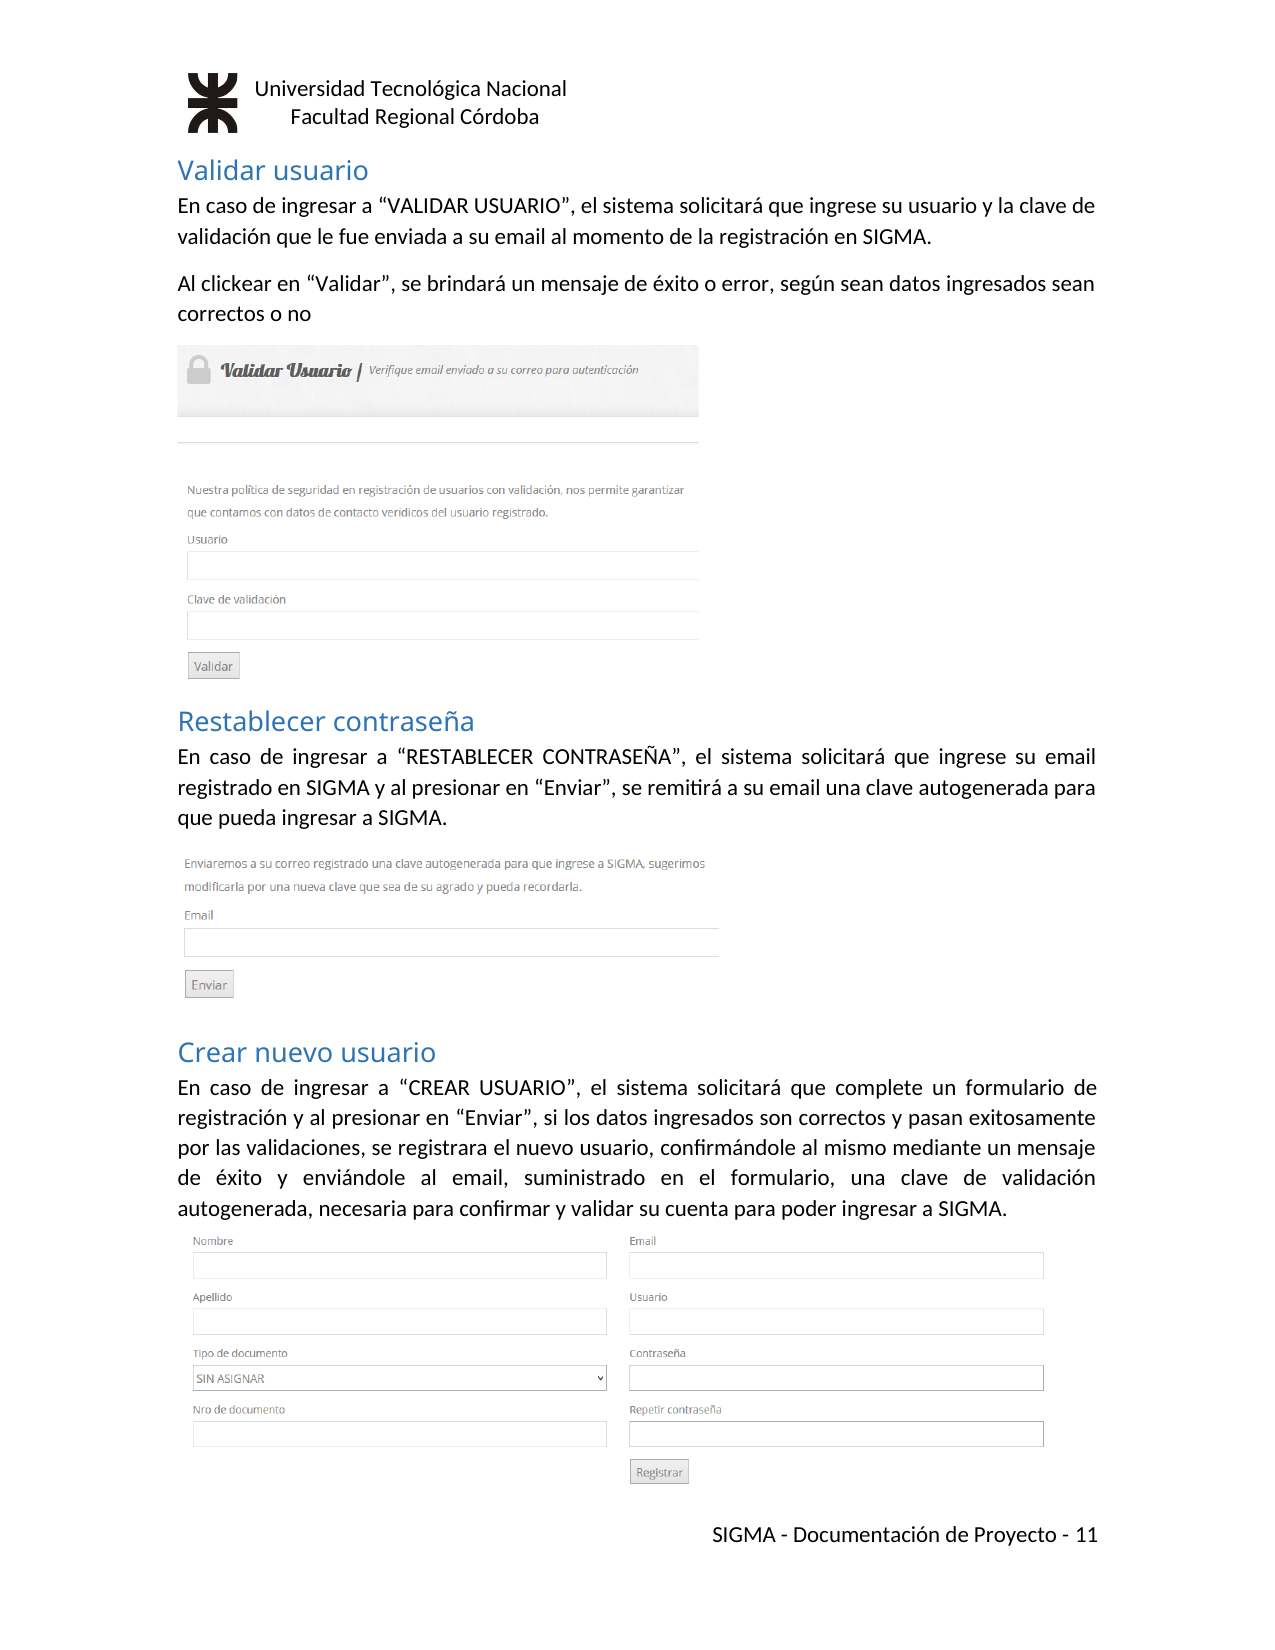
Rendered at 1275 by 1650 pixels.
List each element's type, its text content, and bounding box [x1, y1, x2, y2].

subtitle Crear nuevo usuario [177, 1033, 1098, 1070]
subtitle Restablecer contraseña [177, 703, 1098, 739]
picture [188, 73, 238, 133]
picture [177, 849, 719, 1015]
text En caso de ingresar a “RESTABLECER CONTRASEÑA”, el sistema solicitará que ingrese su email registrado en SIGMA y al presionar en “Enviar”, se remitirá a su email una clave autogenerada para que pueda ingresar a SIGMA. [177, 742, 1098, 831]
picture [179, 1228, 1053, 1503]
text En caso de ingresar a “VALIDAR USUARIO”, el sistema solicitará que ingrese su usuario y la clave de validación que le fue enviada a su email al momento de la registración en SIGMA. [177, 192, 1098, 250]
subtitle Validar usuario [177, 152, 1098, 189]
text Al clickear en “Validar”, se brindará un mensaje de éxito o error, según sean datos ingresados sean correctos o no [177, 269, 1098, 327]
picture [177, 345, 699, 684]
text En caso de ingresar a “CREAR USUARIO”, el sistema solicitará que complete un formulario de registración y al presionar en “Enviar”, si los datos ingresados son correctos y pasan exitosamente por las validaciones, se registrara el nuevo usuario, confirmándole al mismo mediante un mensaje de éxito y enviándole al email, suministrado en el formulario, una clave de validación autogenerada, necesaria para confirmar y validar su cuenta para poder ingresar a SIGMA. [177, 1073, 1098, 1222]
